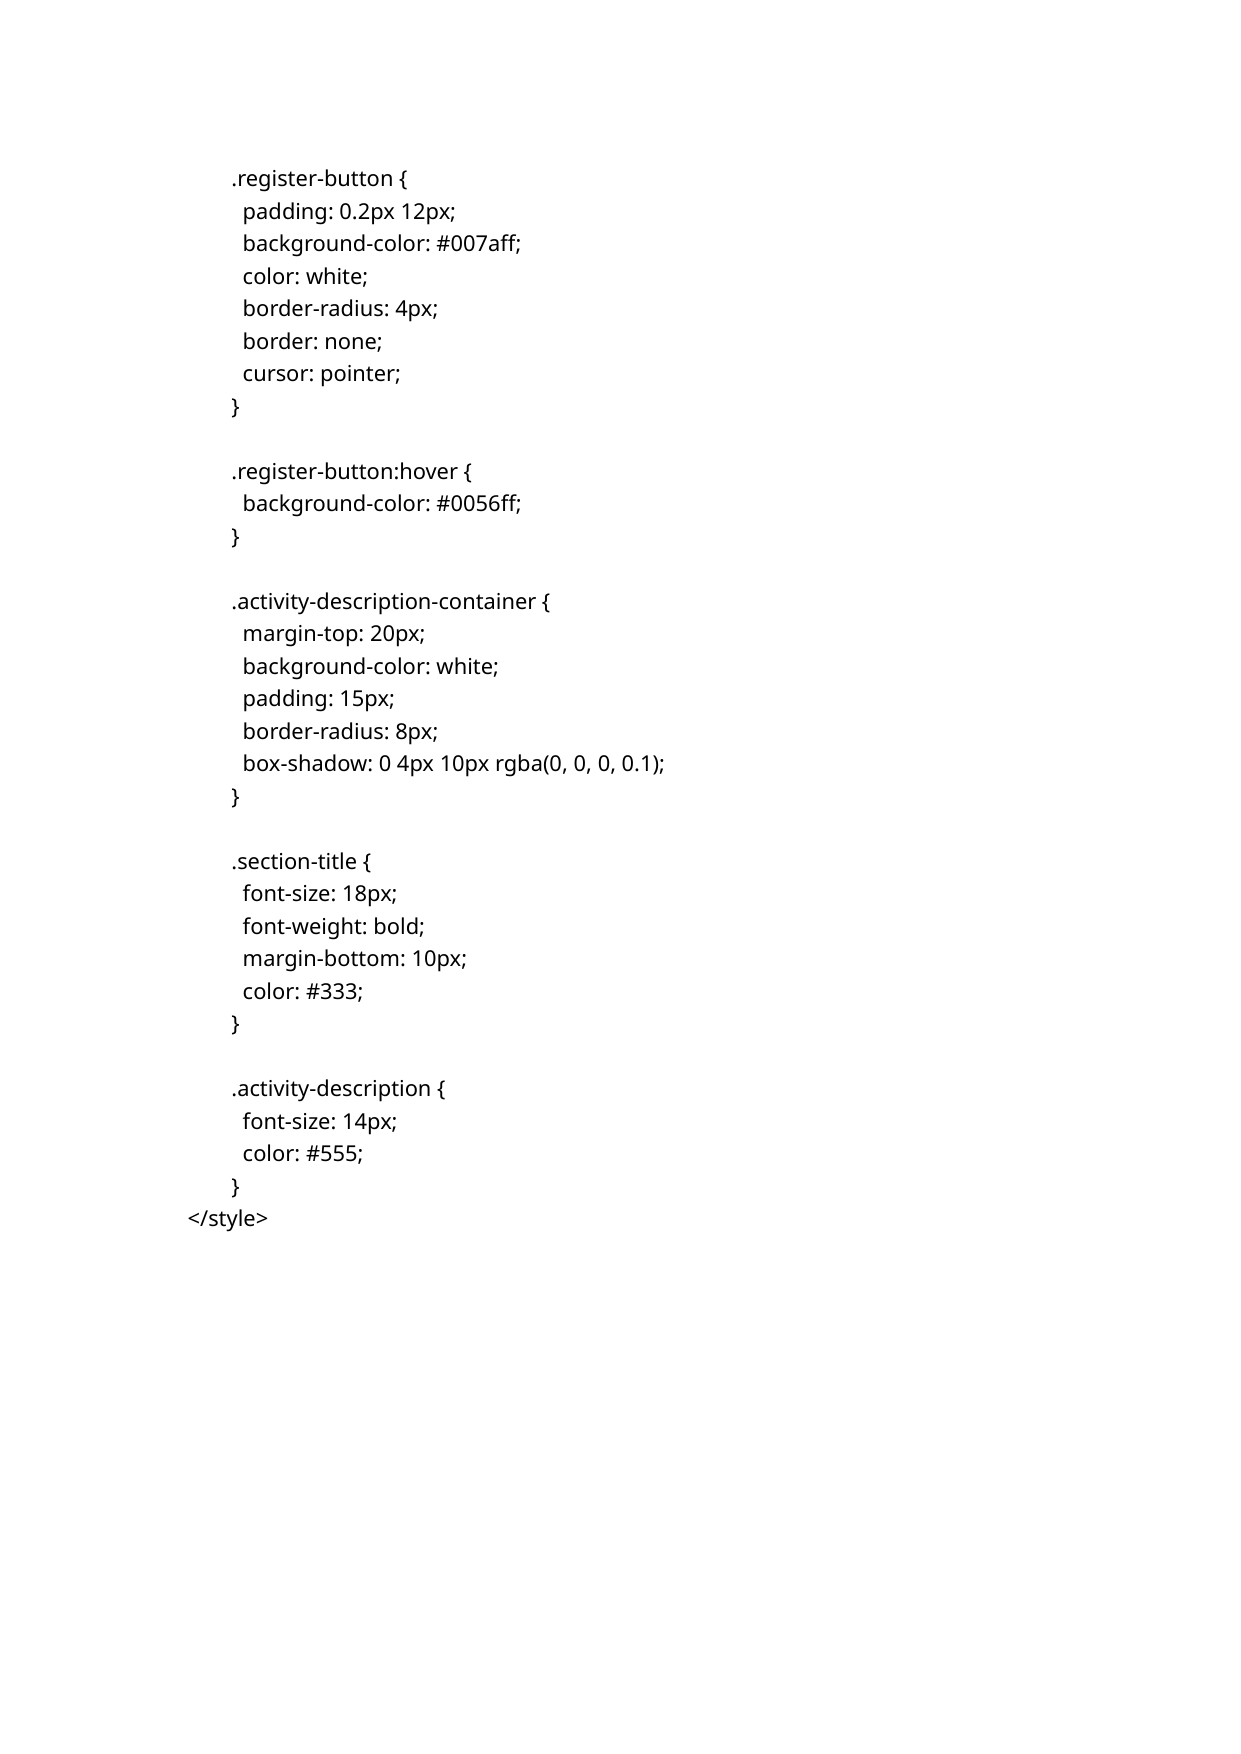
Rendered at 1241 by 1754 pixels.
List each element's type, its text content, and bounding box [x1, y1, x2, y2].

text font-size: 18px; [187, 877, 1053, 909]
text font-weight: bold; [187, 909, 1053, 942]
text .activity-description { [187, 1072, 1053, 1104]
text } [187, 1007, 1053, 1039]
text } [187, 1169, 1053, 1202]
text border: none; [187, 324, 1053, 357]
text box-shadow: 0 4px 10px rgba(0, 0, 0, 0.1); [187, 747, 1053, 779]
text border-radius: 4px; [187, 292, 1053, 324]
text border-radius: 8px; [187, 714, 1053, 747]
text background-color: #007aff; [187, 227, 1053, 259]
text } [187, 519, 1053, 552]
text color: white; [187, 259, 1053, 292]
text .section-title { [187, 844, 1053, 877]
text } [187, 389, 1053, 422]
text color: #555; [187, 1137, 1053, 1169]
text } [187, 779, 1053, 812]
text background-color: #0056ff; [187, 487, 1053, 519]
text cursor: pointer; [187, 357, 1053, 389]
text padding: 15px; [187, 682, 1053, 714]
text </style> [187, 1202, 1053, 1234]
text padding: 0.2px 12px; [187, 194, 1053, 227]
text margin-bottom: 10px; [187, 942, 1053, 974]
text .register-button:hover { [187, 454, 1053, 487]
text font-size: 14px; [187, 1104, 1053, 1137]
text .register-button { [187, 162, 1053, 194]
text color: #333; [187, 974, 1053, 1007]
text margin-top: 20px; [187, 617, 1053, 649]
text background-color: white; [187, 649, 1053, 682]
text .activity-description-container { [187, 584, 1053, 617]
